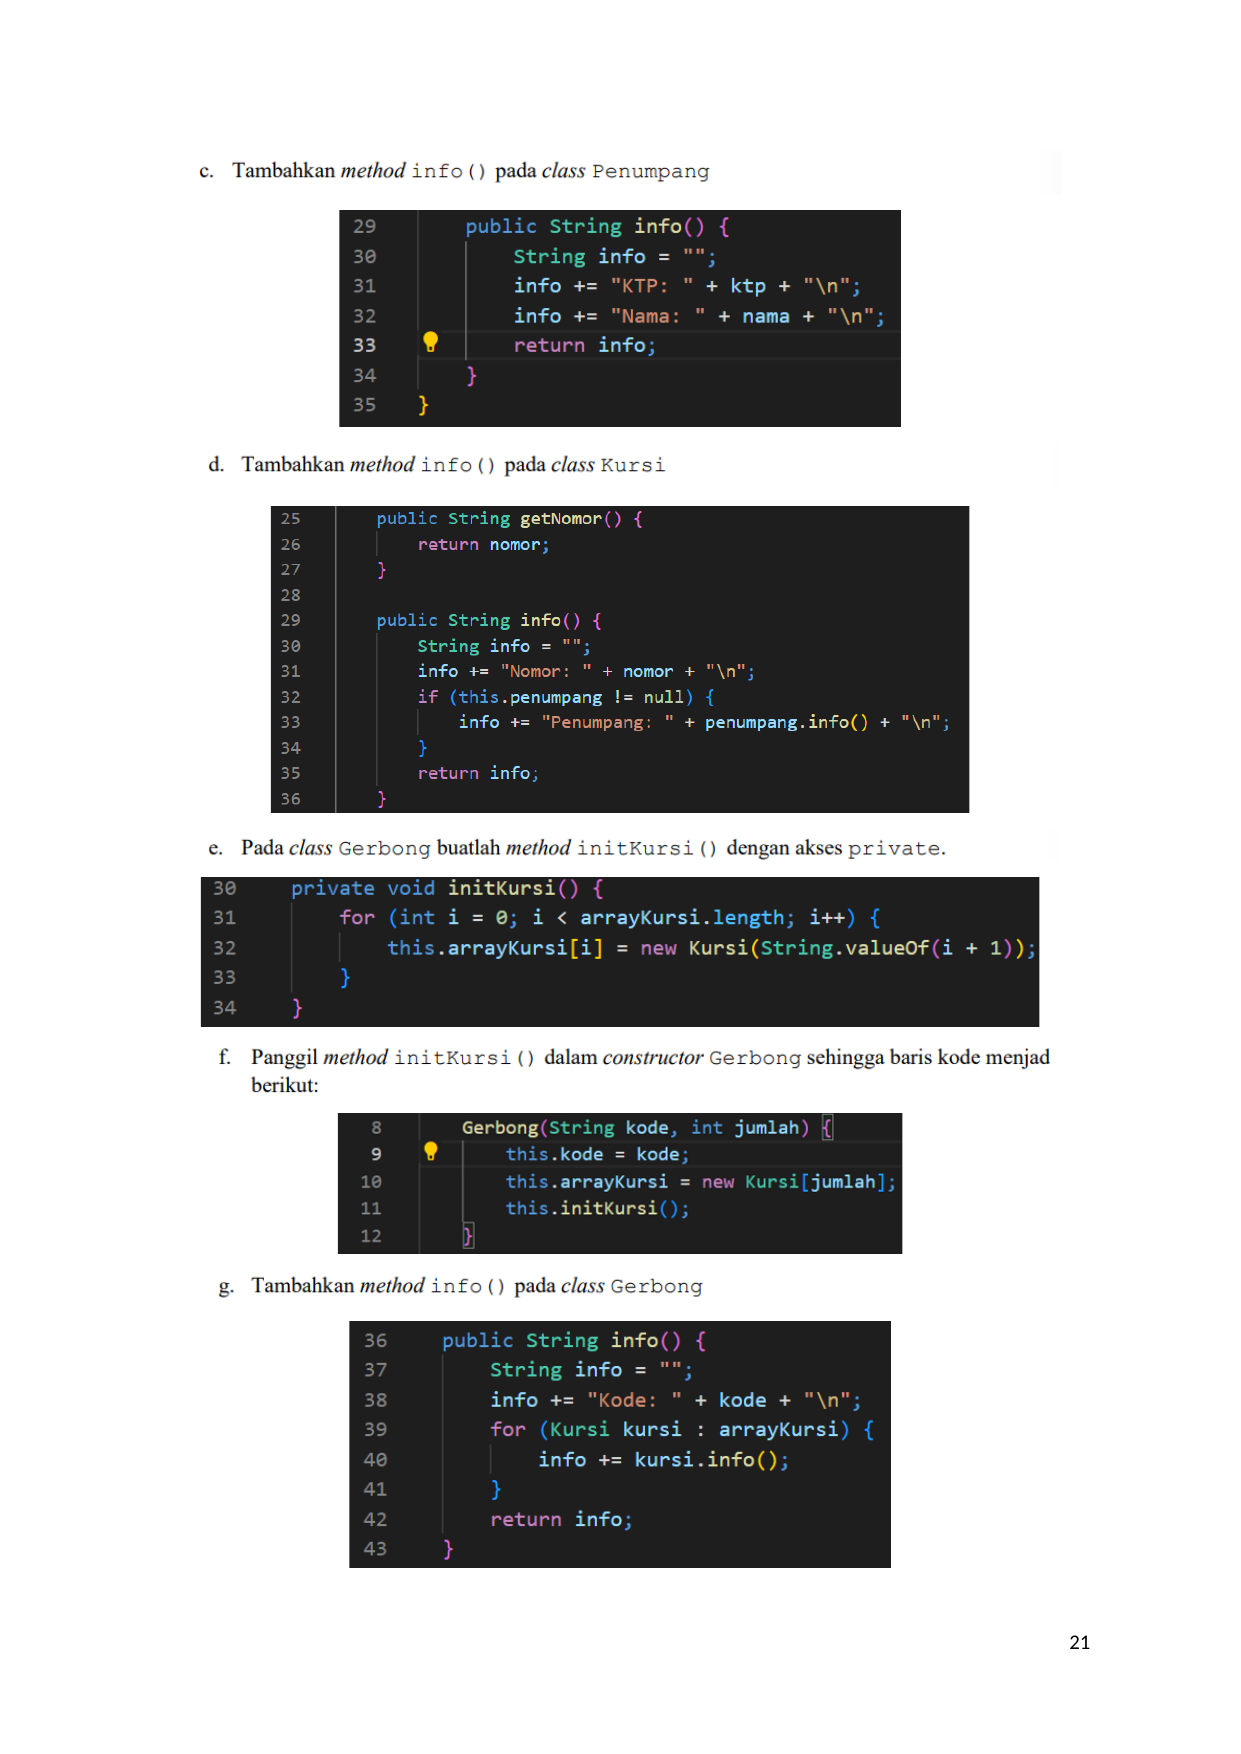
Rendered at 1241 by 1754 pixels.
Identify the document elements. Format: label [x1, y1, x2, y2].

picture [180, 828, 1060, 861]
picture [180, 443, 1060, 491]
picture [190, 1043, 1051, 1098]
picture [270, 506, 970, 813]
picture [200, 877, 1040, 1027]
picture [190, 1269, 1051, 1306]
picture [337, 1113, 903, 1254]
picture [339, 210, 901, 427]
picture [150, 150, 1062, 195]
picture [349, 1321, 891, 1568]
